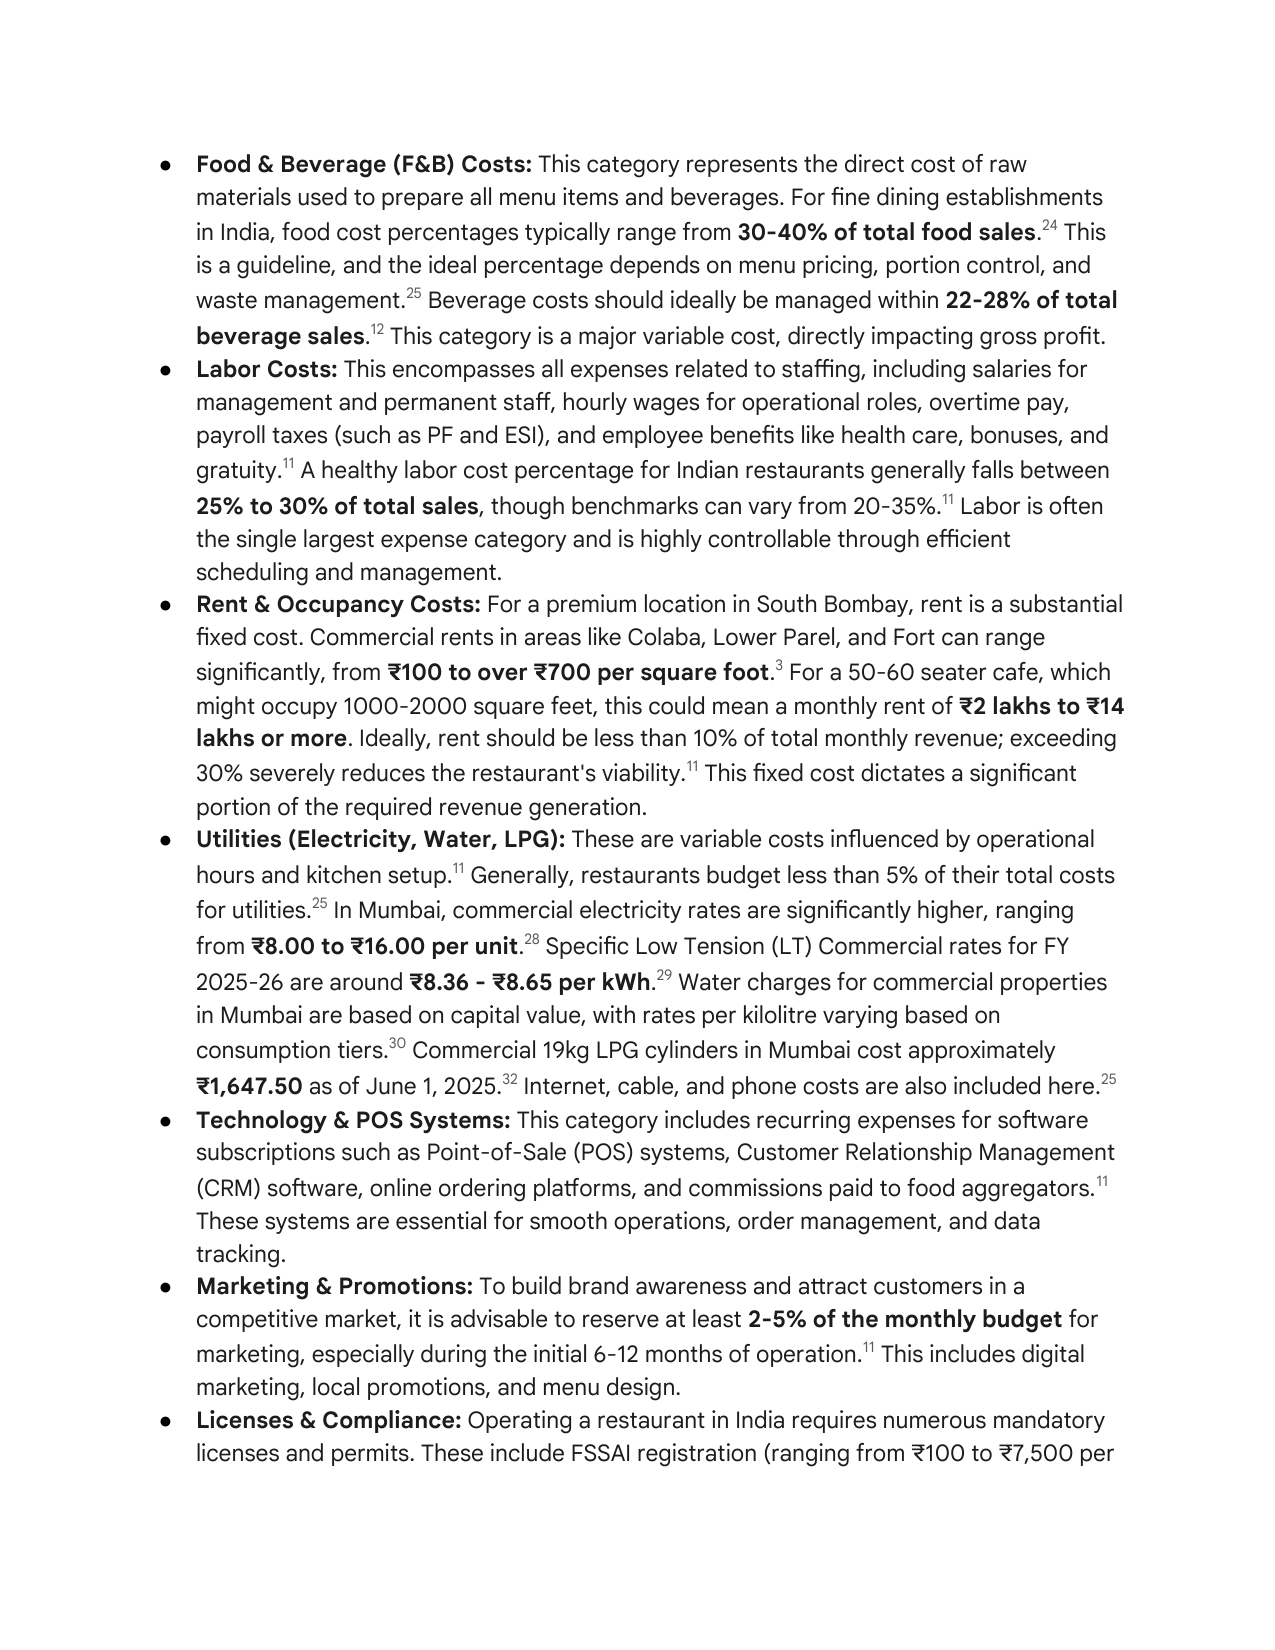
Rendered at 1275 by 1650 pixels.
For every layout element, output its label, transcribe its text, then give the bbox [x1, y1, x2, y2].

list Labor Costs: This encompasses all expenses related to staffing, including salaries for management and permanent staff, hourly wages for operational roles, overtime pay, payroll taxes (such as PF and ESI), and employee benefits like health care, bonuses, and gratuity.11 A healthy labor cost percentage for Indian restaurants generally falls between 25% to 30% of total sales, though benchmarks can vary from 20-35%.11 Labor is often the single largest expense category and is highly controllable through efficient scheduling and management. [158, 356, 1125, 587]
list Food & Beverage (F&B) Costs: This category represents the direct cost of raw materials used to prepare all menu items and beverages. For fine dining establishments in India, food cost percentages typically range from 30-40% of total food sales.24 This is a guideline, and the ideal percentage depends on menu pricing, portion control, and waste management.25 Beverage costs should ideally be managed within 22-28% of total beverage sales.12 This category is a major variable cost, directly impacting gross profit. [158, 150, 1125, 351]
list Rent & Occupancy Costs: For a premium location in South Bombay, rent is a substantial fixed cost. Commercial rents in areas like Colaba, Lower Parel, and Fort can range significantly, from ₹100 to over ₹700 per square foot.3 For a 50-60 seater cafe, which might occupy 1000-2000 square feet, this could mean a monthly rent of ₹2 lakhs to ₹14 lakhs or more. Ideally, rent should be less than 10% of total monthly revenue; exceeding 30% severely reduces the restaurant's viability.11 This fixed cost dictates a significant portion of the required revenue generation. [158, 591, 1125, 822]
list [158, 1406, 1125, 1468]
list Technology & POS Systems: This category includes recurring expenses for software subscriptions such as Point-of-Sale (POS) systems, Customer Relationship Management (CRM) software, online ordering platforms, and commissions paid to food aggregators.11 These systems are essential for smooth operations, order management, and data tracking. [158, 1106, 1125, 1268]
list Utilities (Electricity, Water, LPG): These are variable costs influenced by operational hours and kitchen setup.11 Generally, restaurants budget less than 5% of their total costs for utilities.25 In Mumbai, commercial electricity rates are significantly higher, ranging from ₹8.00 to ₹16.00 per unit.28 Specific Low Tension (LT) Commercial rates for FY 2025-26 are around ₹8.36 - ₹8.65 per kWh.29 Water charges for commercial properties in Mumbai are based on capital value, with rates per kilolitre varying based on consumption tiers.30 Commercial 19kg LPG cylinders in Mumbai cost approximately ₹1,647.50 as of June 1, 2025.32 Internet, cable, and phone costs are also included here.25 [158, 826, 1125, 1102]
list Marketing & Promotions: To build brand awareness and attract customers in a competitive market, it is advisable to reserve at least 2-5% of the monthly budget for marketing, especially during the initial 6-12 months of operation.11 This includes digital marketing, local promotions, and menu design. [158, 1272, 1125, 1402]
